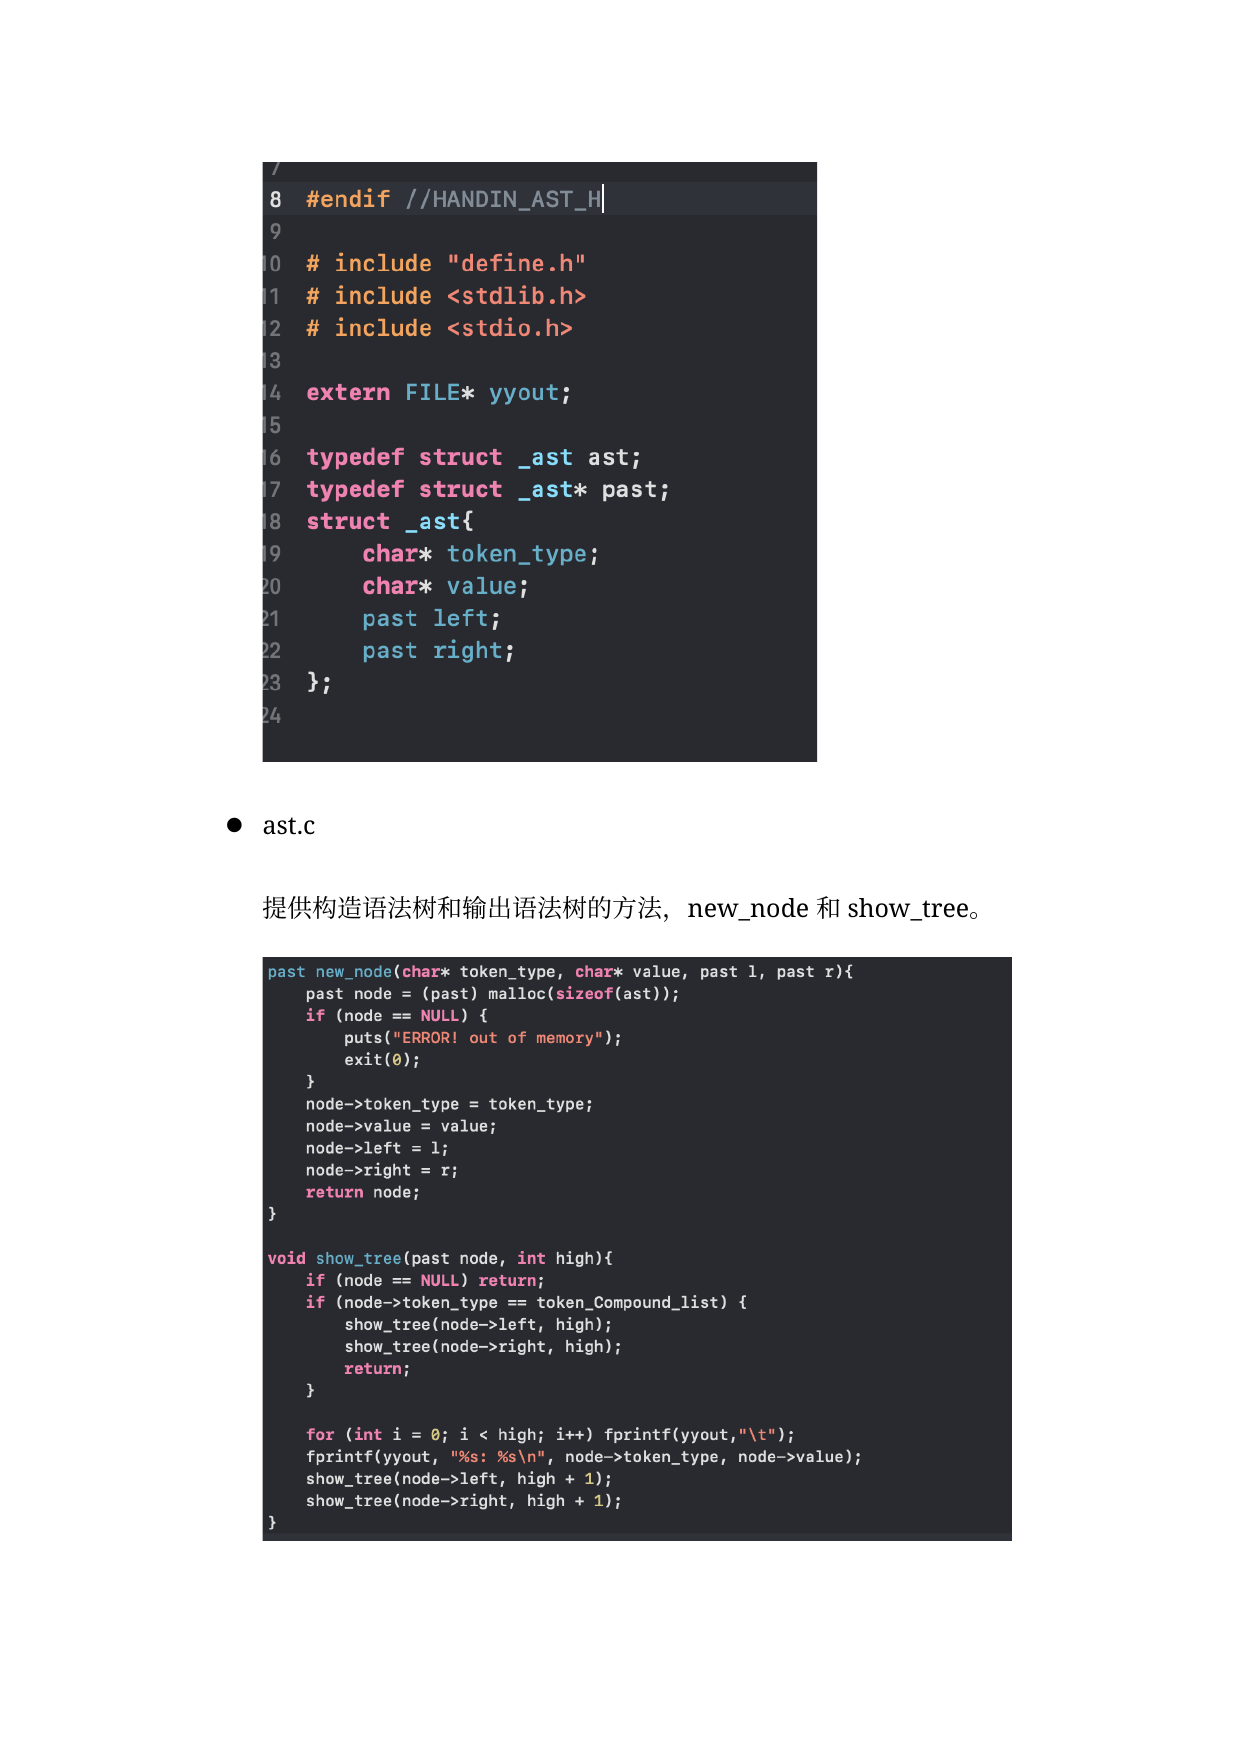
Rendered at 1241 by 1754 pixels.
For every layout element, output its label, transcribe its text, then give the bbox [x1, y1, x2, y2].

picture [262, 957, 1012, 1541]
list 提供构造语法树和输出语法树的方法，new_node 和 show_tree。 [262, 874, 1053, 939]
picture [262, 162, 818, 762]
list ast.c [225, 792, 1053, 857]
